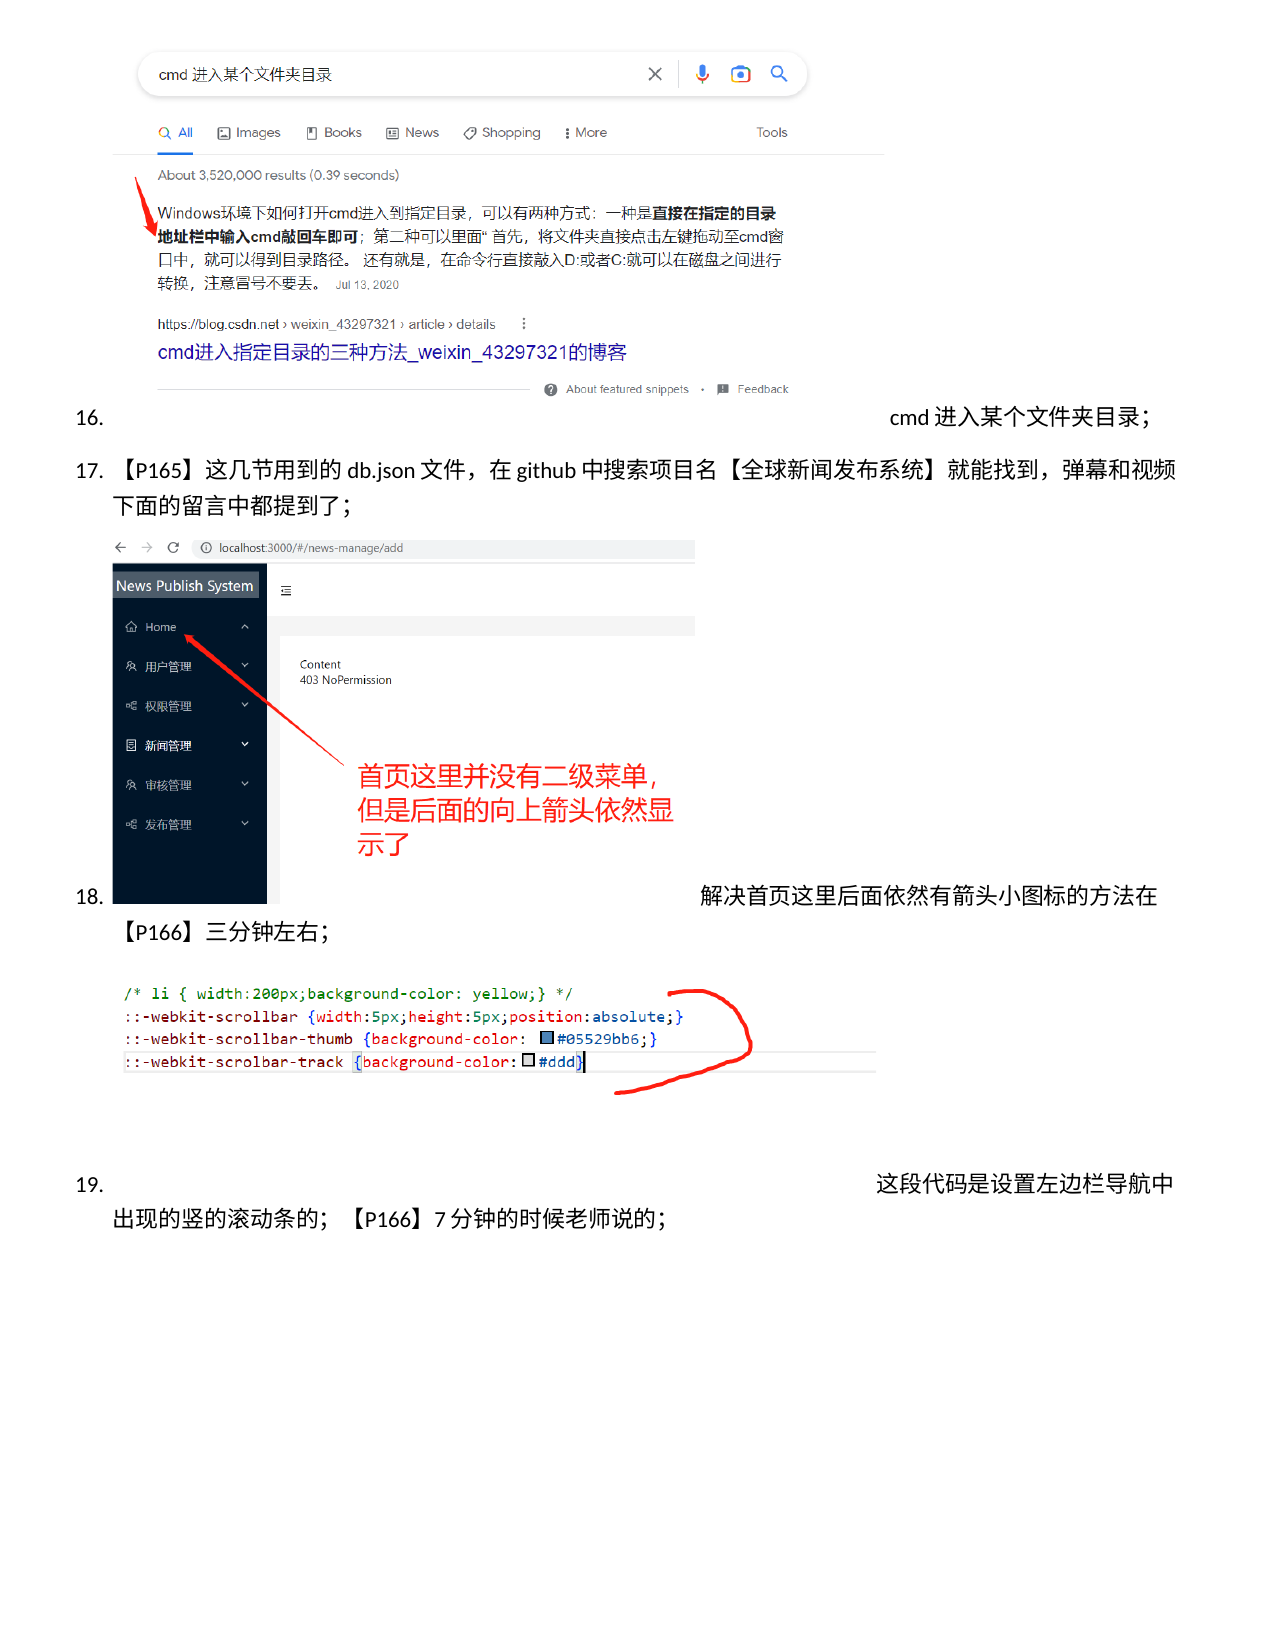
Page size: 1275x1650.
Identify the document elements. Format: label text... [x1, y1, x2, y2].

list 【P165】这几节用到的db.json文件，在github中搜索项目名【全球新闻发布系统】就能找到，弹幕和视频下面的留言中都提到了； [75, 452, 1181, 521]
picture [112, 965, 877, 1192]
picture [112, 540, 695, 904]
picture [112, 28, 885, 426]
